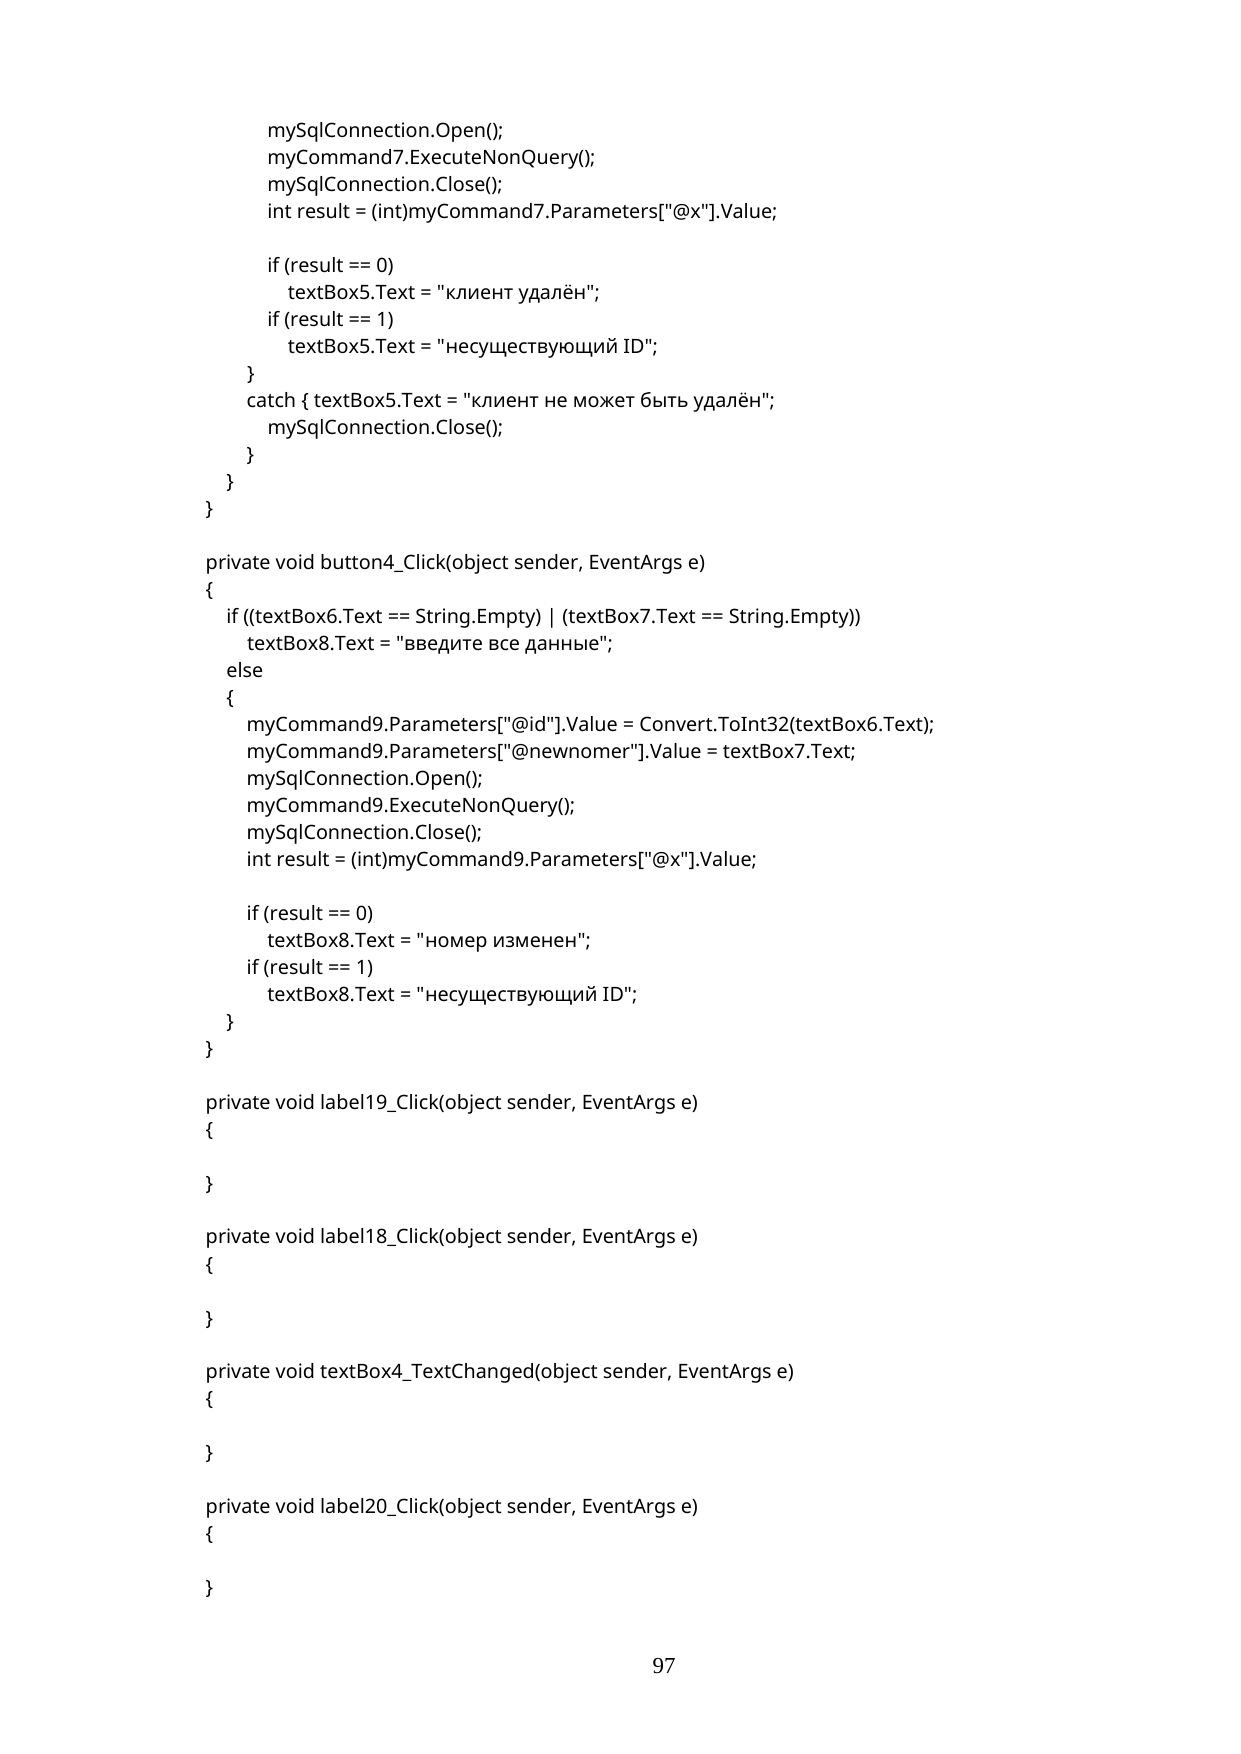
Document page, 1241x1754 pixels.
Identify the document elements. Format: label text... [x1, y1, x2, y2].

text { [164, 683, 1163, 710]
text if (result == 1) [164, 306, 1163, 332]
text textBox5.Text = "несуществующий ID"; [164, 332, 1163, 359]
text } [164, 1034, 1163, 1061]
text mySqlConnection.Close(); [164, 171, 1163, 198]
text { [164, 575, 1163, 602]
text { [164, 1385, 1163, 1412]
text { [164, 1519, 1163, 1547]
text textBox5.Text = "клиент удалён"; [164, 278, 1163, 306]
text textBox8.Text = "несуществующий ID"; [164, 980, 1163, 1007]
text if (result == 1) [164, 953, 1163, 980]
text } [164, 1007, 1163, 1034]
text mySqlConnection.Close(); [164, 413, 1163, 440]
text textBox8.Text = "введите все данные"; [164, 629, 1163, 656]
text if ((textBox6.Text == String.Empty) | (textBox7.Text == String.Empty)) [164, 602, 1163, 629]
text } [164, 440, 1163, 467]
text } [164, 467, 1163, 494]
text catch { textBox5.Text = "клиент не может быть удалён"; [164, 386, 1163, 413]
text private void label18_Click(object sender, EventArgs e) [164, 1223, 1163, 1250]
text } [164, 1573, 1163, 1601]
text } [164, 1169, 1163, 1196]
text if (result == 0) [164, 252, 1163, 278]
text myCommand7.ExecuteNonQuery(); [164, 144, 1163, 171]
text } [164, 359, 1163, 386]
text private void label19_Click(object sender, EventArgs e) [164, 1088, 1163, 1115]
text { [164, 1115, 1163, 1142]
text { [164, 1250, 1163, 1277]
text private void textBox4_TextChanged(object sender, EventArgs e) [164, 1358, 1163, 1385]
text } [164, 1439, 1163, 1466]
text } [164, 1304, 1163, 1331]
text mySqlConnection.Open(); [164, 117, 1163, 144]
text myCommand9.Parameters["@id"].Value = Convert.ToInt32(textBox6.Text); [164, 710, 1163, 737]
text private void label20_Click(object sender, EventArgs e) [164, 1493, 1163, 1519]
text myCommand9.Parameters["@newnomer"].Value = textBox7.Text; [164, 737, 1163, 764]
text private void button4_Click(object sender, EventArgs e) [164, 548, 1163, 575]
text int result = (int)myCommand7.Parameters["@x"].Value; [164, 198, 1163, 224]
text else [164, 656, 1163, 683]
text myCommand9.ExecuteNonQuery(); [164, 791, 1163, 818]
text textBox8.Text = "номер изменен"; [164, 926, 1163, 953]
text mySqlConnection.Close(); [164, 818, 1163, 845]
text } [164, 494, 1163, 521]
text int result = (int)myCommand9.Parameters["@x"].Value; [164, 845, 1163, 872]
text mySqlConnection.Open(); [164, 764, 1163, 791]
text if (result == 0) [164, 899, 1163, 926]
